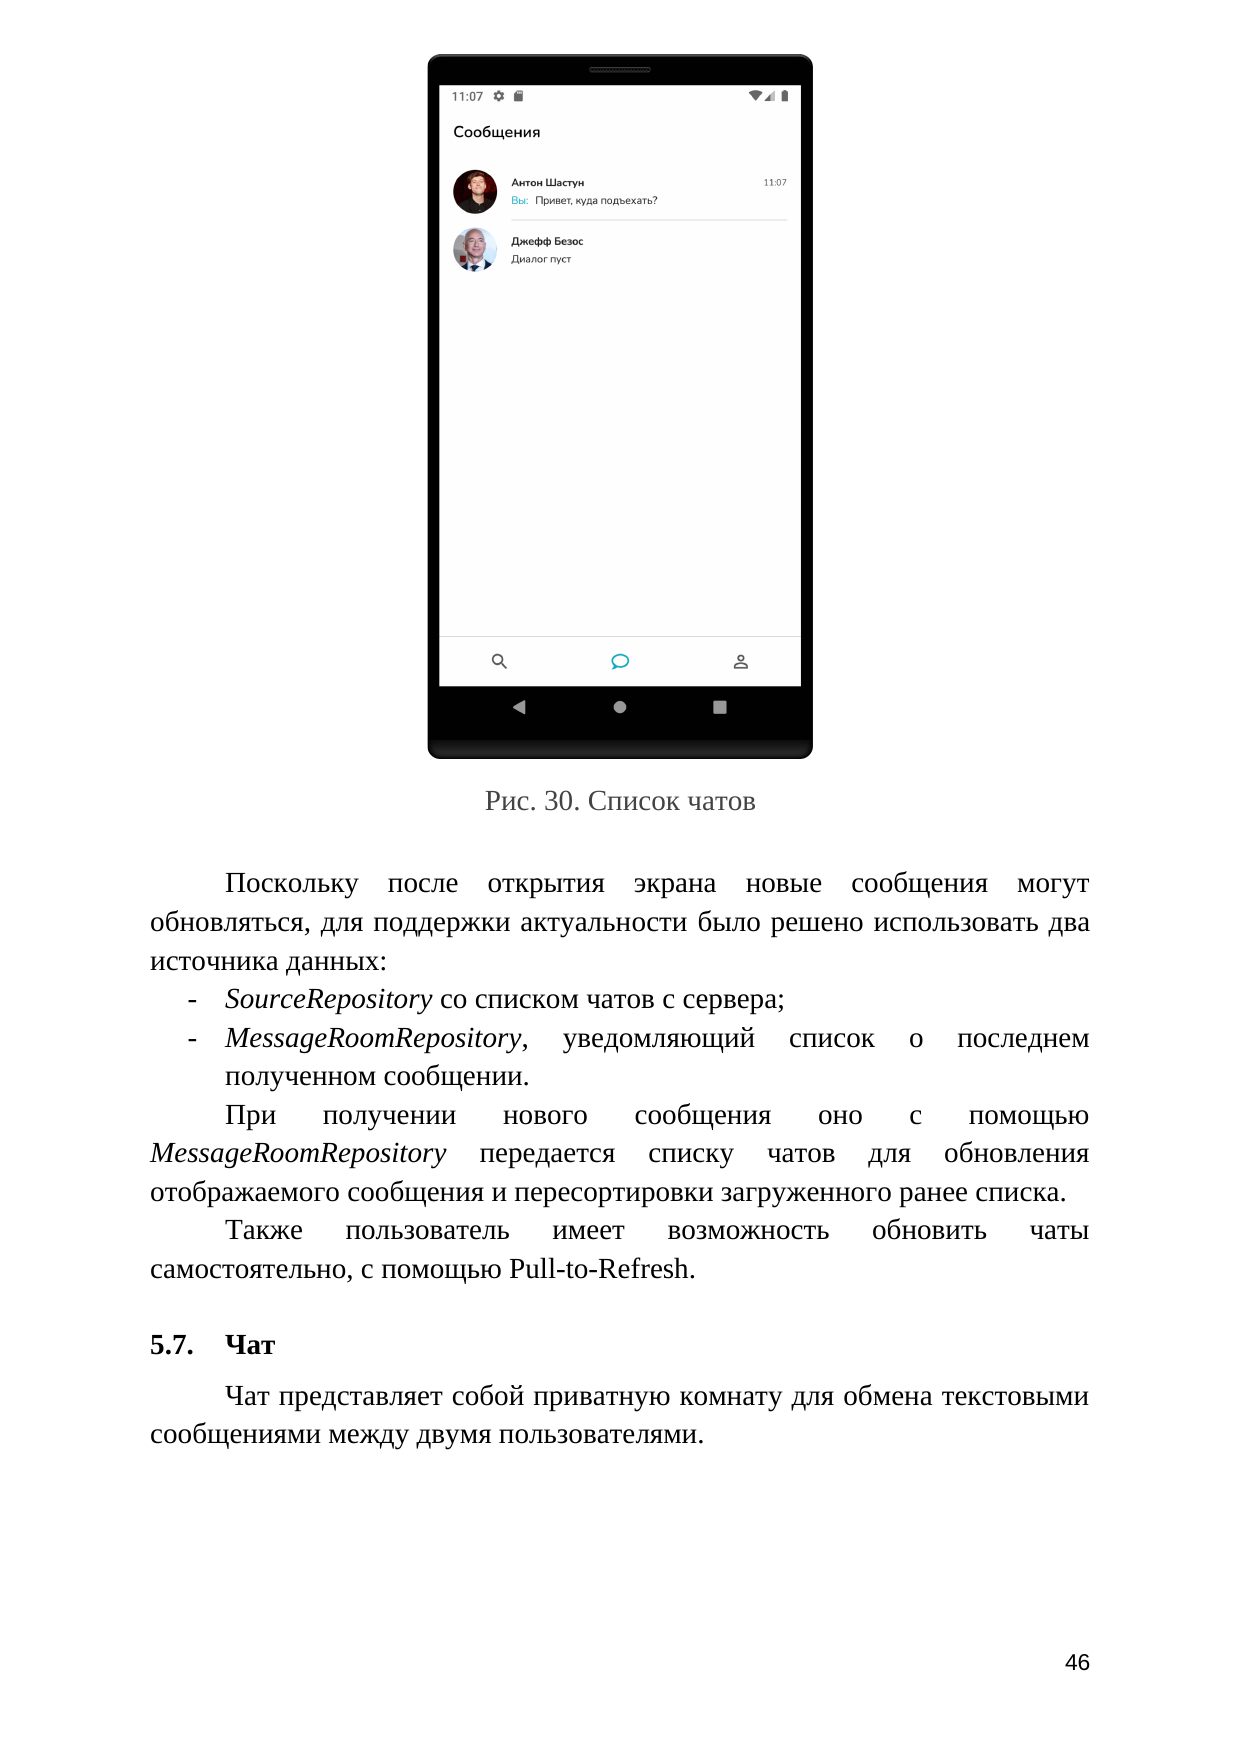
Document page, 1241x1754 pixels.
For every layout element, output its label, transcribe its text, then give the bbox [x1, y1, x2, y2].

text Поскольку после открытия экрана новые сообщения могут обновляться, для поддержки актуальности было решено использовать два источника данных: [150, 866, 1090, 976]
list SourceRepository со списком чатов с сервера; [187, 981, 1090, 1015]
table_cell Рис. 30. Список чатов [150, 773, 1091, 827]
text Чат представляет собой приватную комнату для обмена текстовыми сообщениями между двумя пользователями. [150, 1378, 1090, 1450]
text При получении нового сообщения оно с помощью MessageRoomRepository передается списку чатов для обновления отображаемого сообщения и пересортировки загруженного ранее списка. [150, 1097, 1090, 1207]
table_header [150, 44, 1091, 773]
subtitle 5.7. Чат [150, 1327, 1090, 1361]
text Также пользователь имеет возможность обновить чаты самостоятельно, с помощью Pull-to-Refresh. [150, 1212, 1090, 1284]
list MessageRoomRepository, уведомляющий список о последнем полученном сообщении. [187, 1020, 1090, 1092]
picture [427, 54, 813, 759]
